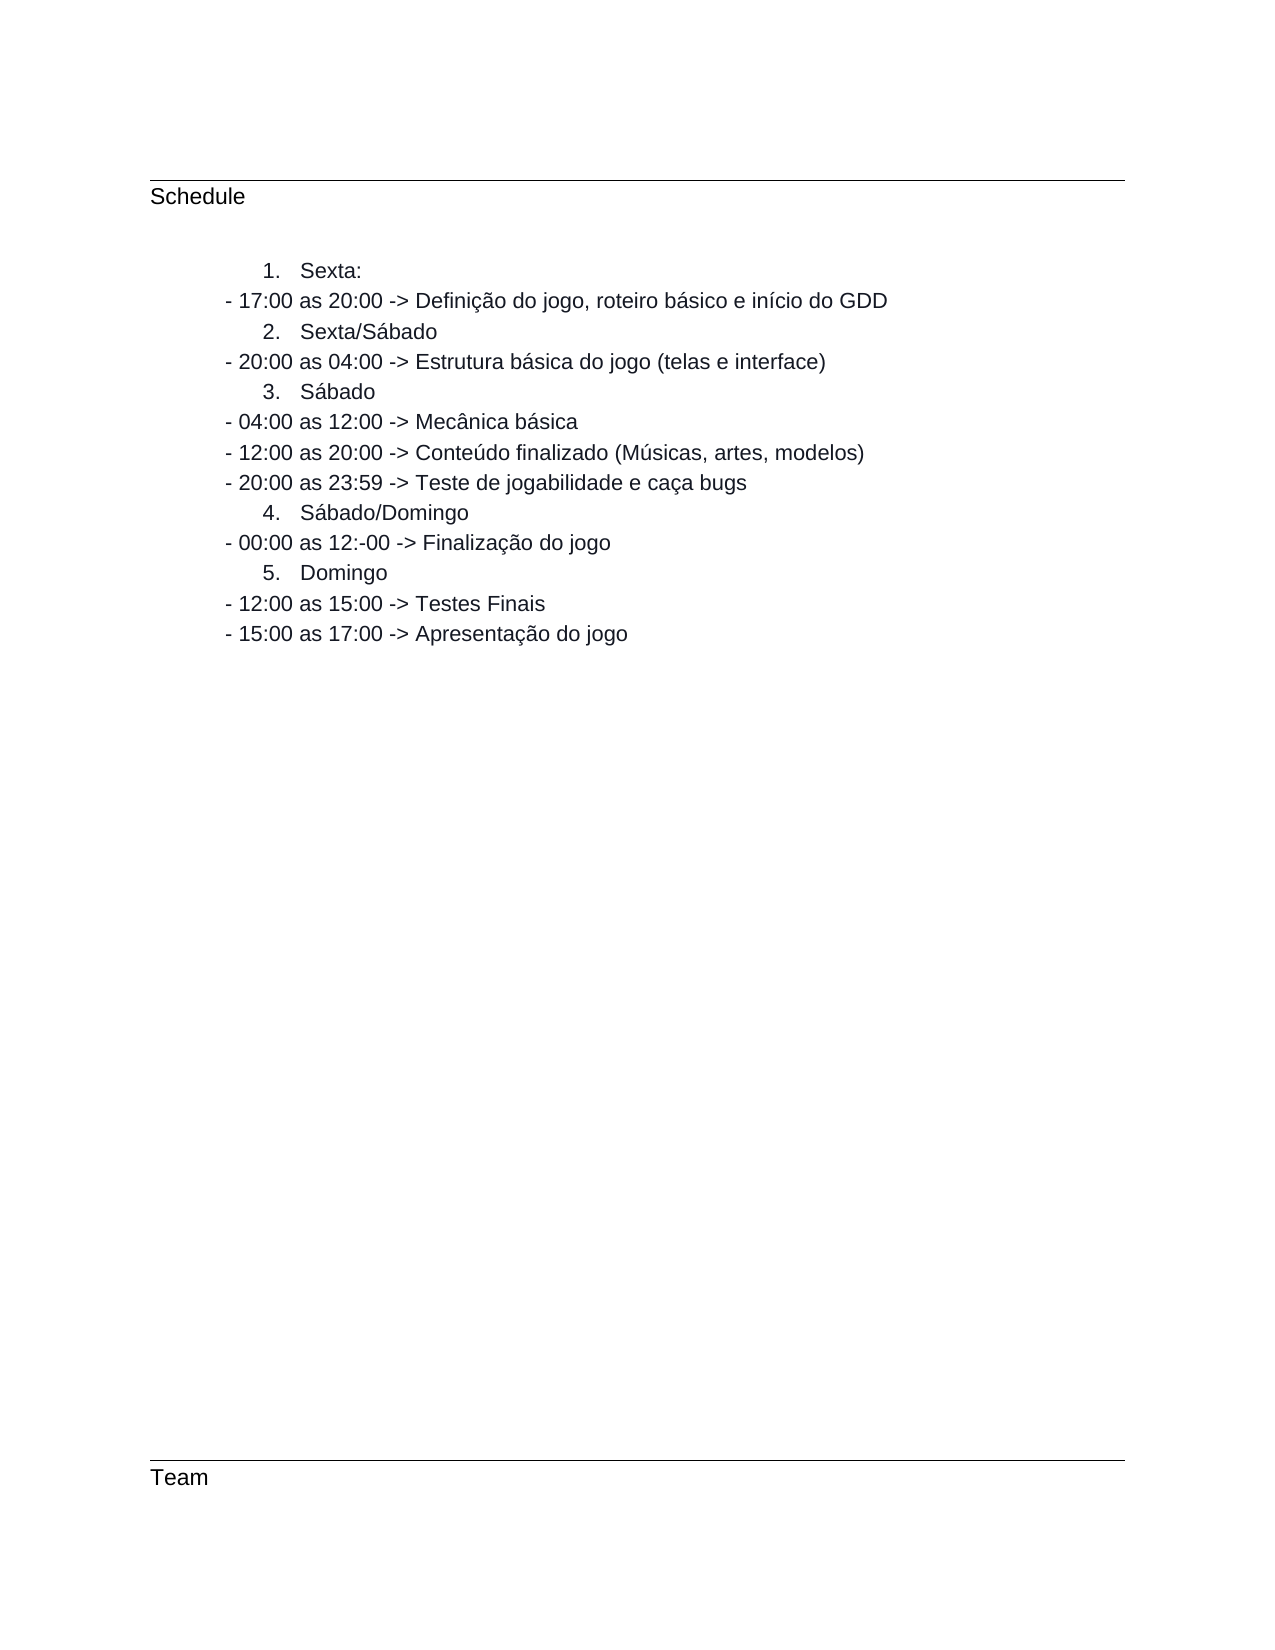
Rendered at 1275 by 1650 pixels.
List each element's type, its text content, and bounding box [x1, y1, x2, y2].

list Sábado - 04:00 as 12:00 -> Mecânica básica - 12:00 as 20:00 -> Conteúdo finalizado (Músicas, artes, modelos) - 20:00 as 23:59 -> Teste de jogabilidade e caça bugs [225, 374, 1125, 495]
text Schedule [150, 181, 1125, 240]
list Domingo - 12:00 as 15:00 -> Testes Finais - 15:00 as 17:00 -> Apresentação do jogo [225, 555, 1125, 646]
text Team [150, 1461, 1125, 1490]
list Sábado/Domingo - 00:00 as 12:-00 -> Finalização do jogo [225, 495, 1125, 555]
list Sexta: - 17:00 as 20:00 -> Definição do jogo, roteiro básico e início do GDD [225, 253, 1125, 313]
list Sexta/Sábado - 20:00 as 04:00 -> Estrutura básica do jogo (telas e interface) [225, 313, 1125, 374]
